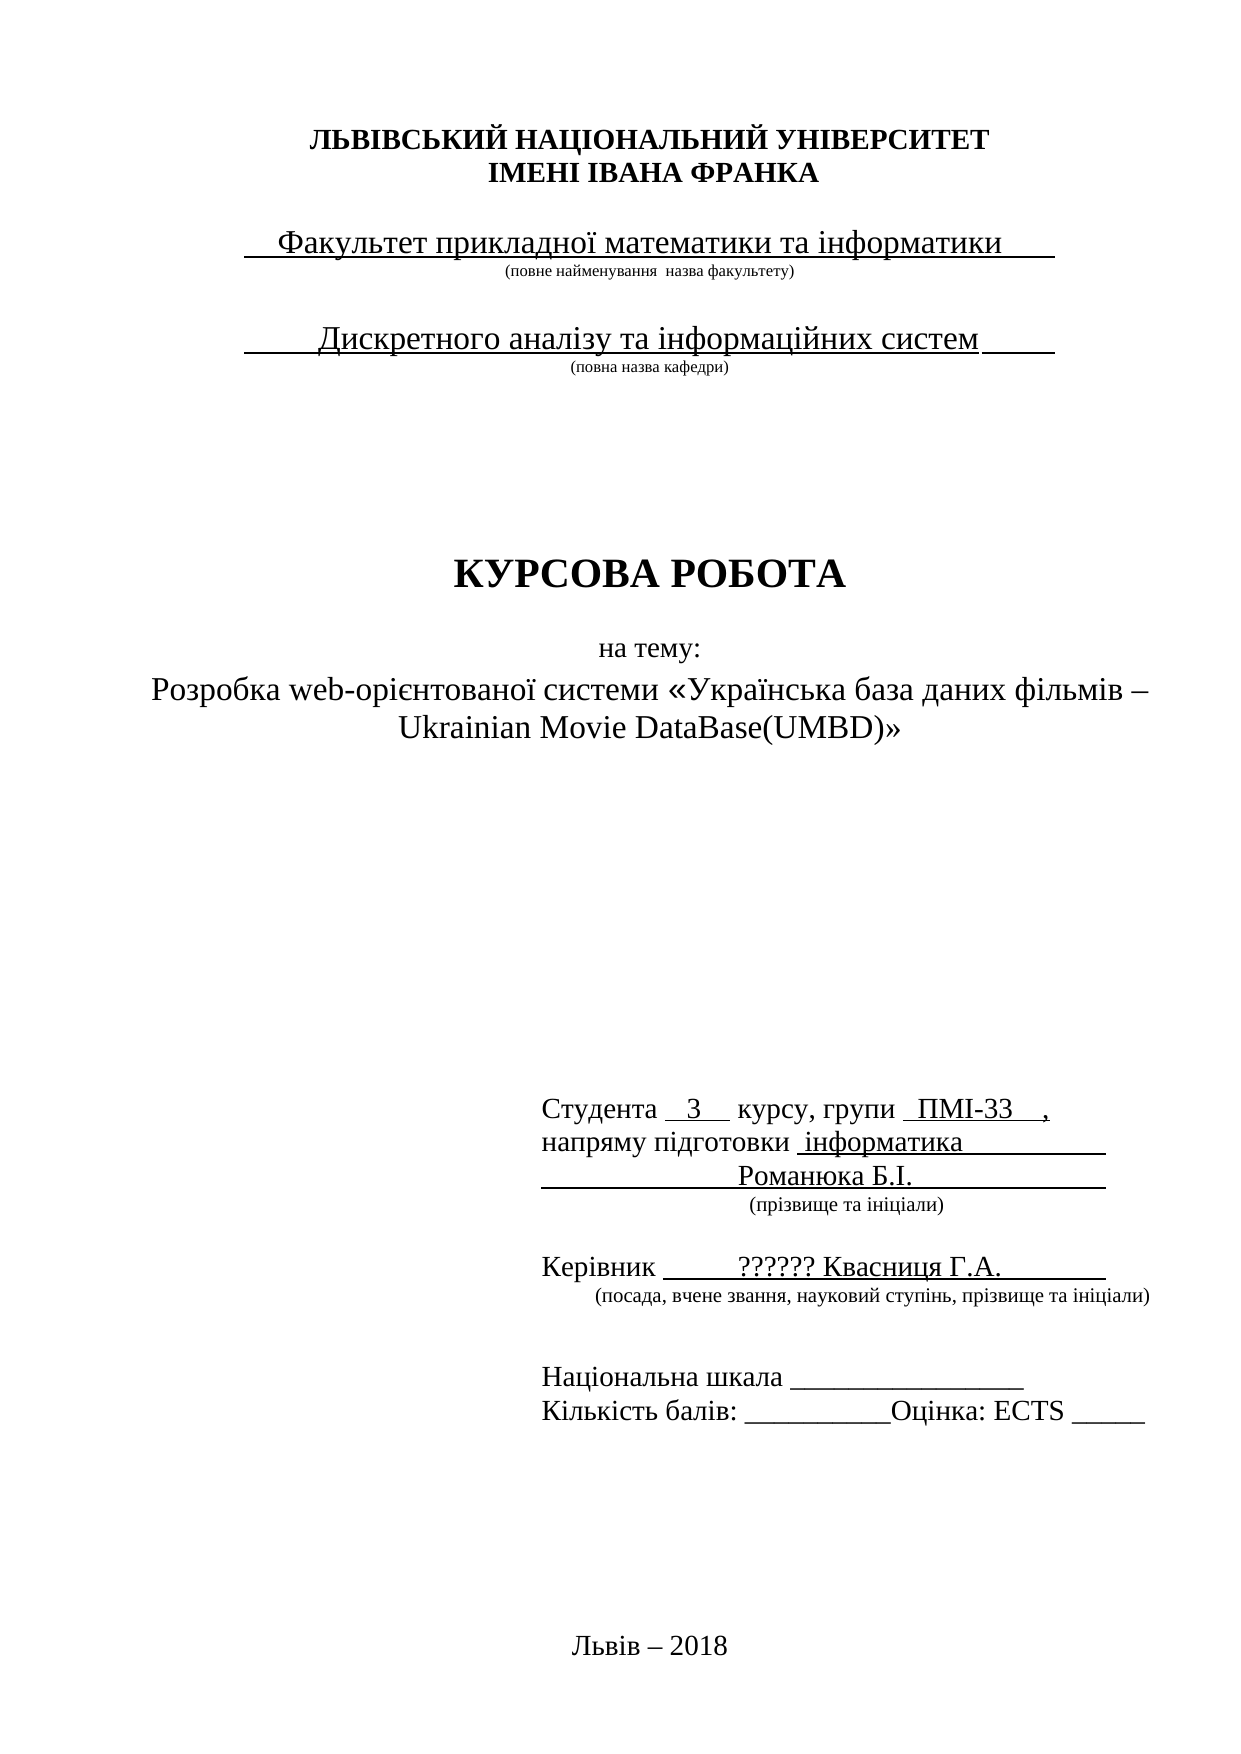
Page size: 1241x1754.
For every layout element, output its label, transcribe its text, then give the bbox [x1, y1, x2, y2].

text Студента 3 курсу, групи ПМІ-33 , [541, 1091, 1152, 1124]
text КУРСОВА РОБОТА [148, 548, 1152, 596]
text Факультет прикладної математики та інформатики [148, 223, 1152, 261]
text ЛЬВІВСЬКИЙ НАЦІОНАЛЬНИЙ УНІВЕРСИТЕТ [148, 122, 1152, 156]
text Керівник ?????? Квасниця Г.А. [541, 1249, 1152, 1283]
text (посада, вчене звання, науковий ступінь, прізвище та ініціали) [541, 1283, 1152, 1307]
text Романюка Б.І. [541, 1158, 1152, 1191]
text Кількість балів: __________Оцінка: ECTS _____ [541, 1393, 1152, 1426]
text (повне найменування назва факультету) [148, 261, 1152, 280]
text (прізвище та ініціали) [541, 1191, 1152, 1216]
text ІМЕНІ ІВАНА ФРАНКА [148, 156, 1152, 189]
text Розробка web-орієнтованої системи «Українська база даних фільмів – Ukrainian Movie DataBase(UMBD)» [148, 668, 1152, 745]
text Національна шкала ________________ [541, 1359, 1152, 1393]
text напряму підготовки інформатика [541, 1124, 1152, 1158]
text Дискретного аналізу та інформаційних систем [148, 318, 1152, 357]
text на тему: [148, 630, 1152, 663]
text (повна назва кафедри) [148, 357, 1152, 376]
text Львів – 2018 [148, 1628, 1152, 1662]
